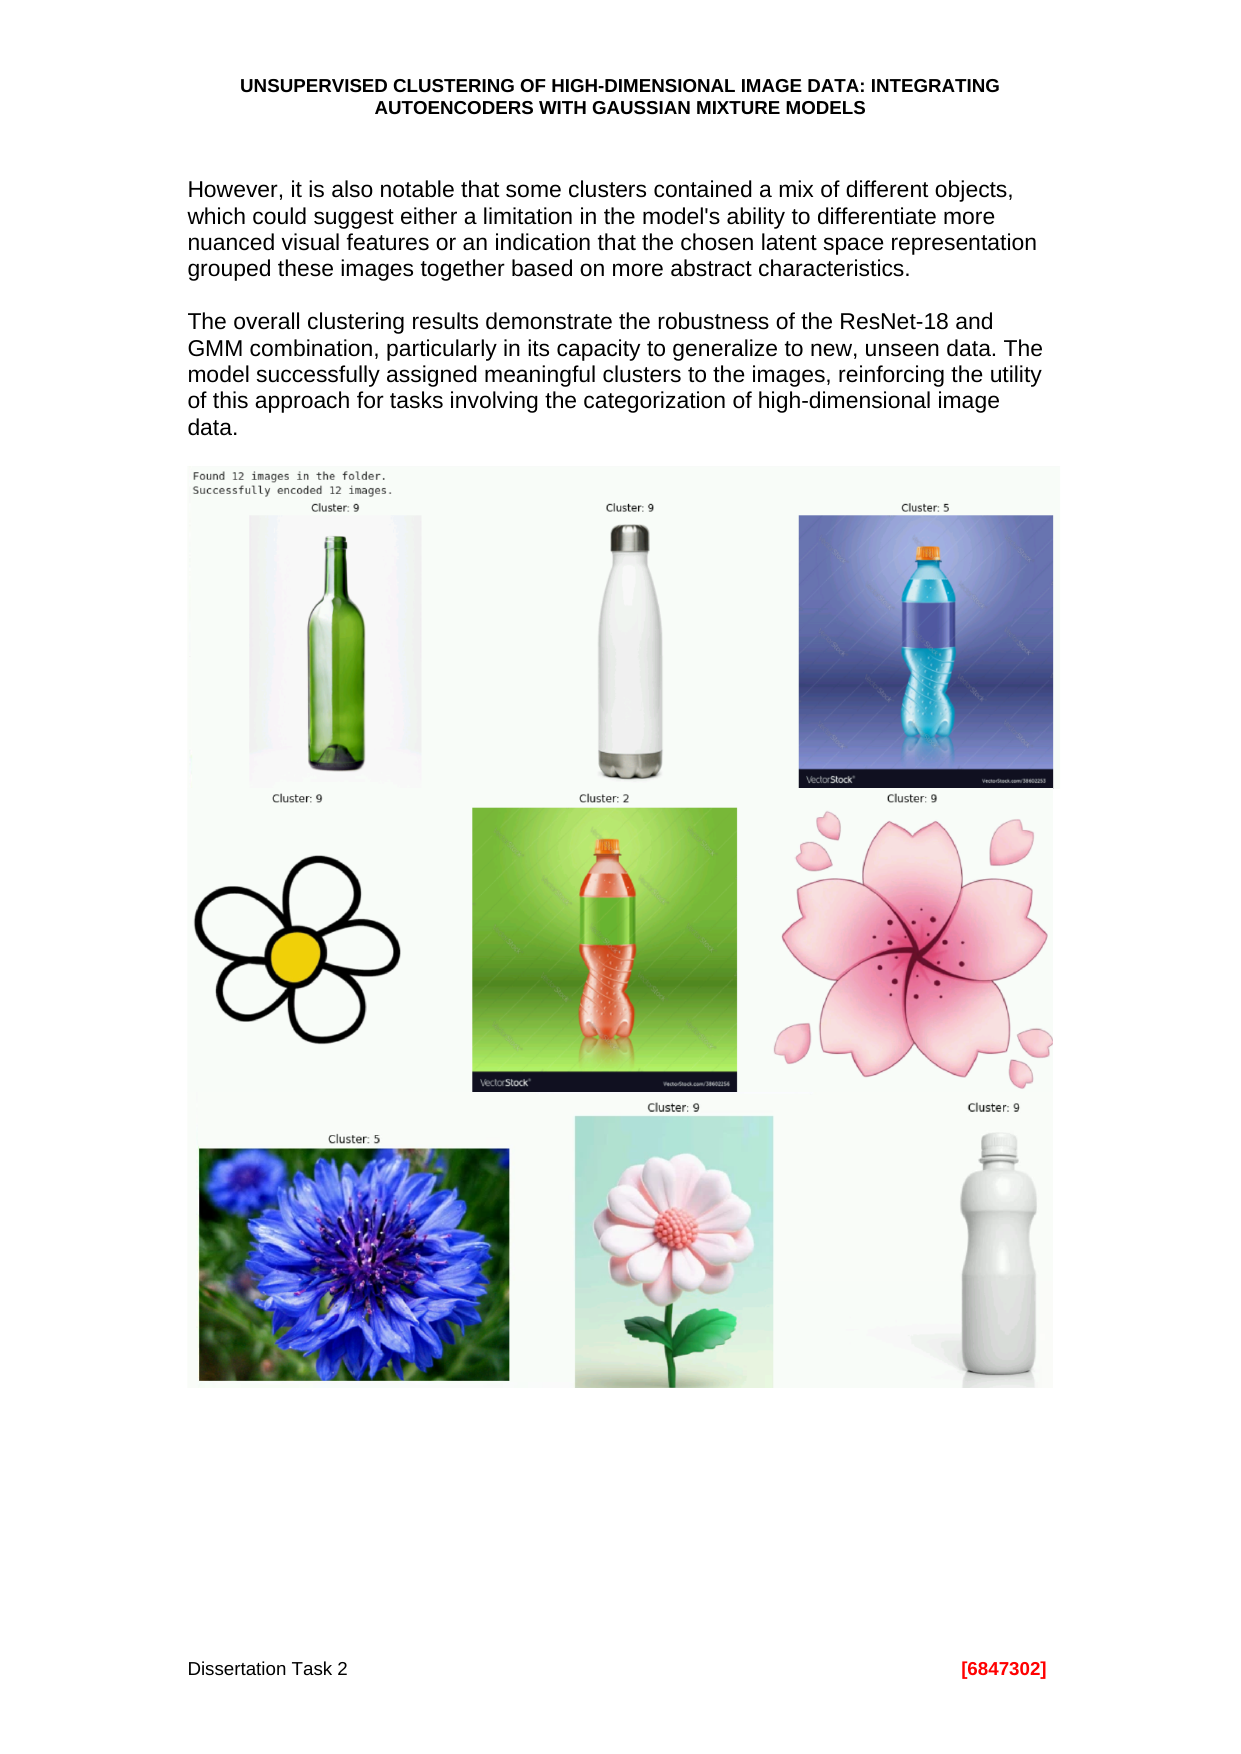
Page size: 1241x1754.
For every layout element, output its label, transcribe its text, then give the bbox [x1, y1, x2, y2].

picture [187, 466, 1060, 1388]
text The overall clustering results demonstrate the robustness of the ResNet-18 and GMM combination, particularly in its capacity to generalize to new, unseen data. The model successfully assigned meaningful clusters to the images, reinforcing the utility of this approach for tasks involving the categorization of high-dimensional image data. [187, 308, 1053, 440]
text However, it is also notable that some clusters contained a mix of different objects, which could suggest either a limitation in the model's ability to differentiate more nuanced visual features or an indication that the chosen latent space representation grouped these images together based on more abstract characteristics. [187, 176, 1053, 282]
